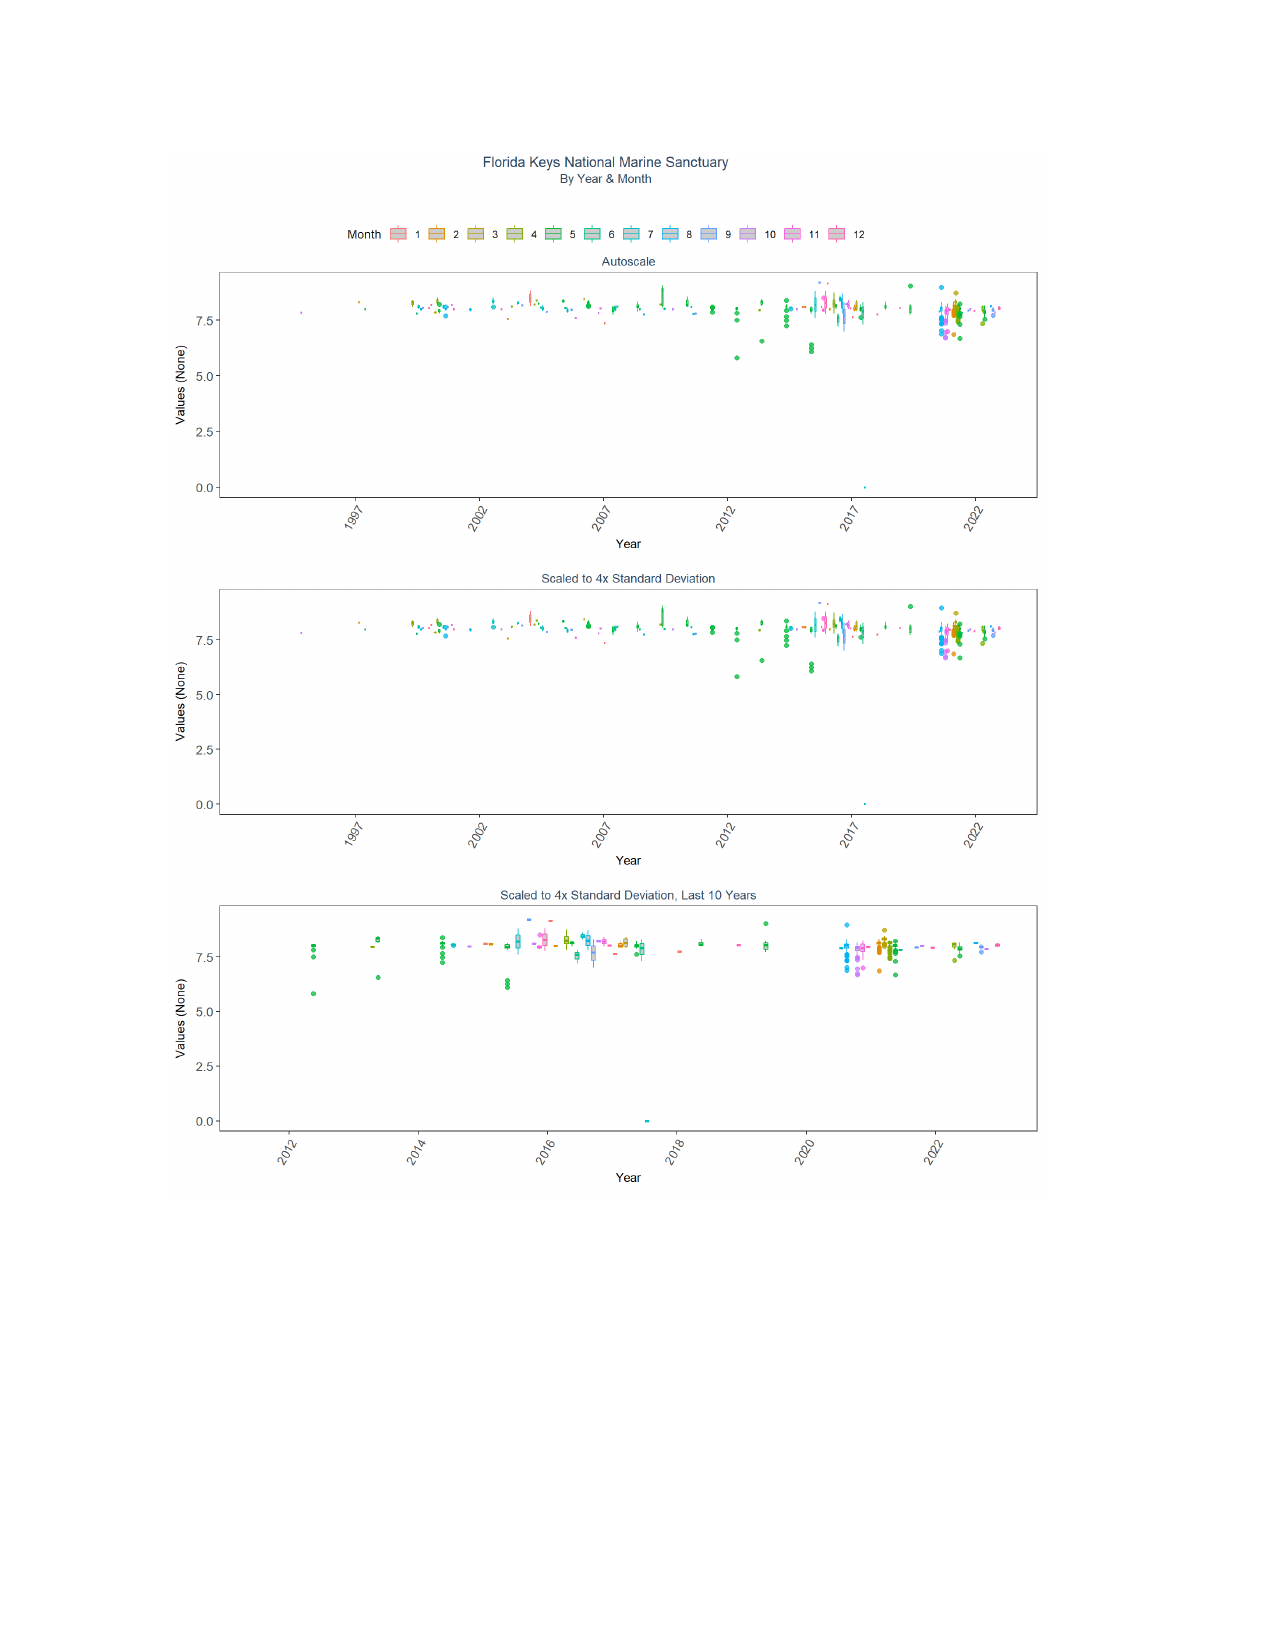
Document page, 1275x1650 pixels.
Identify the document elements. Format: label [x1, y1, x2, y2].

picture [168, 150, 1044, 1200]
